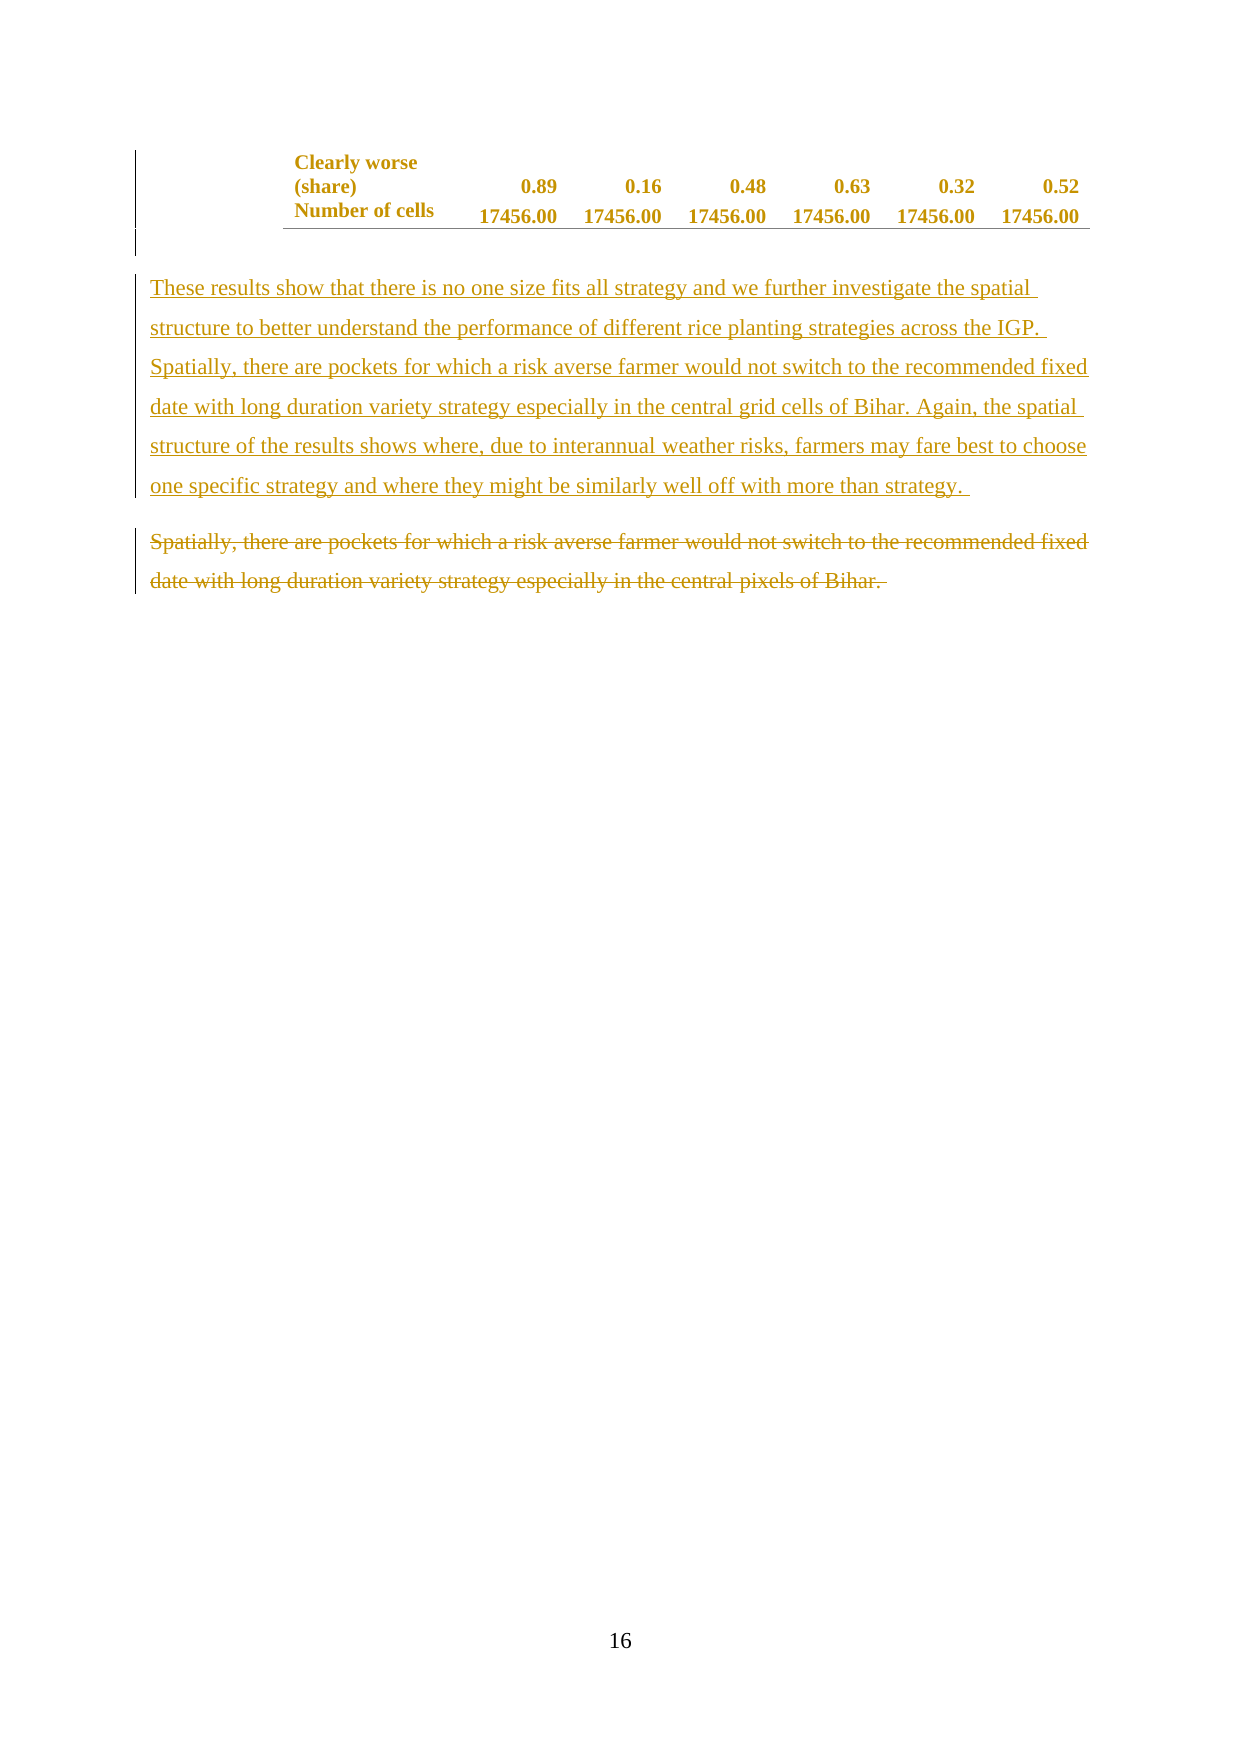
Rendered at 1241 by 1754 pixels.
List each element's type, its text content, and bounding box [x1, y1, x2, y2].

table_cell 0.16 [568, 150, 673, 198]
table_cell 0.89 [464, 150, 568, 198]
table_cell 17456.00 [673, 198, 777, 228]
table_cell 0.48 [673, 150, 777, 198]
table_cell 17456.00 [777, 198, 881, 228]
table_cell 0.52 [986, 150, 1090, 198]
table_cell Number of cells [283, 198, 464, 228]
table_cell 17456.00 [986, 198, 1090, 228]
table_cell 17456.00 [464, 198, 568, 228]
table_cell 17456.00 [568, 198, 673, 228]
table_cell 17456.00 [881, 198, 986, 228]
table_cell 0.63 [777, 150, 881, 198]
table_cell Clearly worse (share) [283, 150, 464, 198]
table_cell 0.32 [881, 150, 986, 198]
